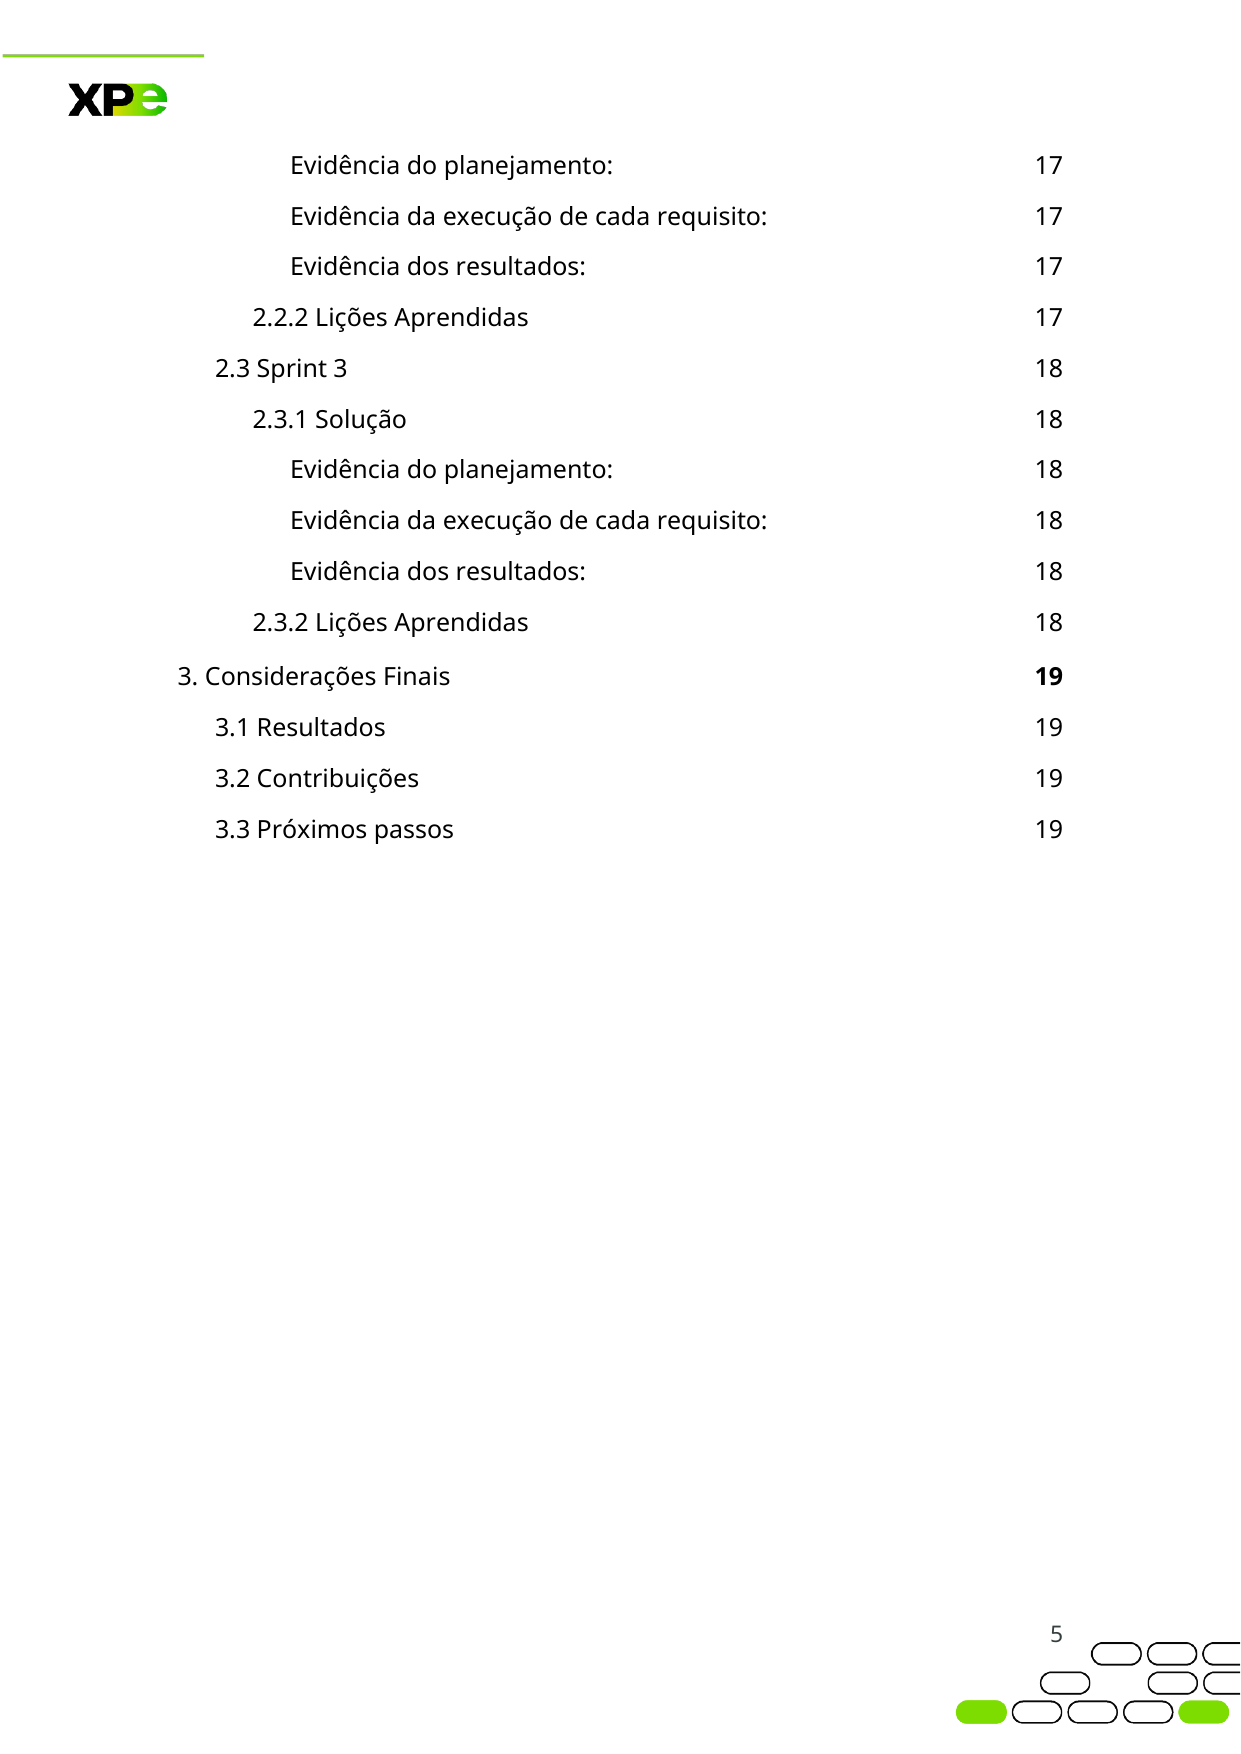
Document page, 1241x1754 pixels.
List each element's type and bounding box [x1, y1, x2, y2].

picture [2, 51, 205, 148]
picture [955, 1642, 1241, 1724]
